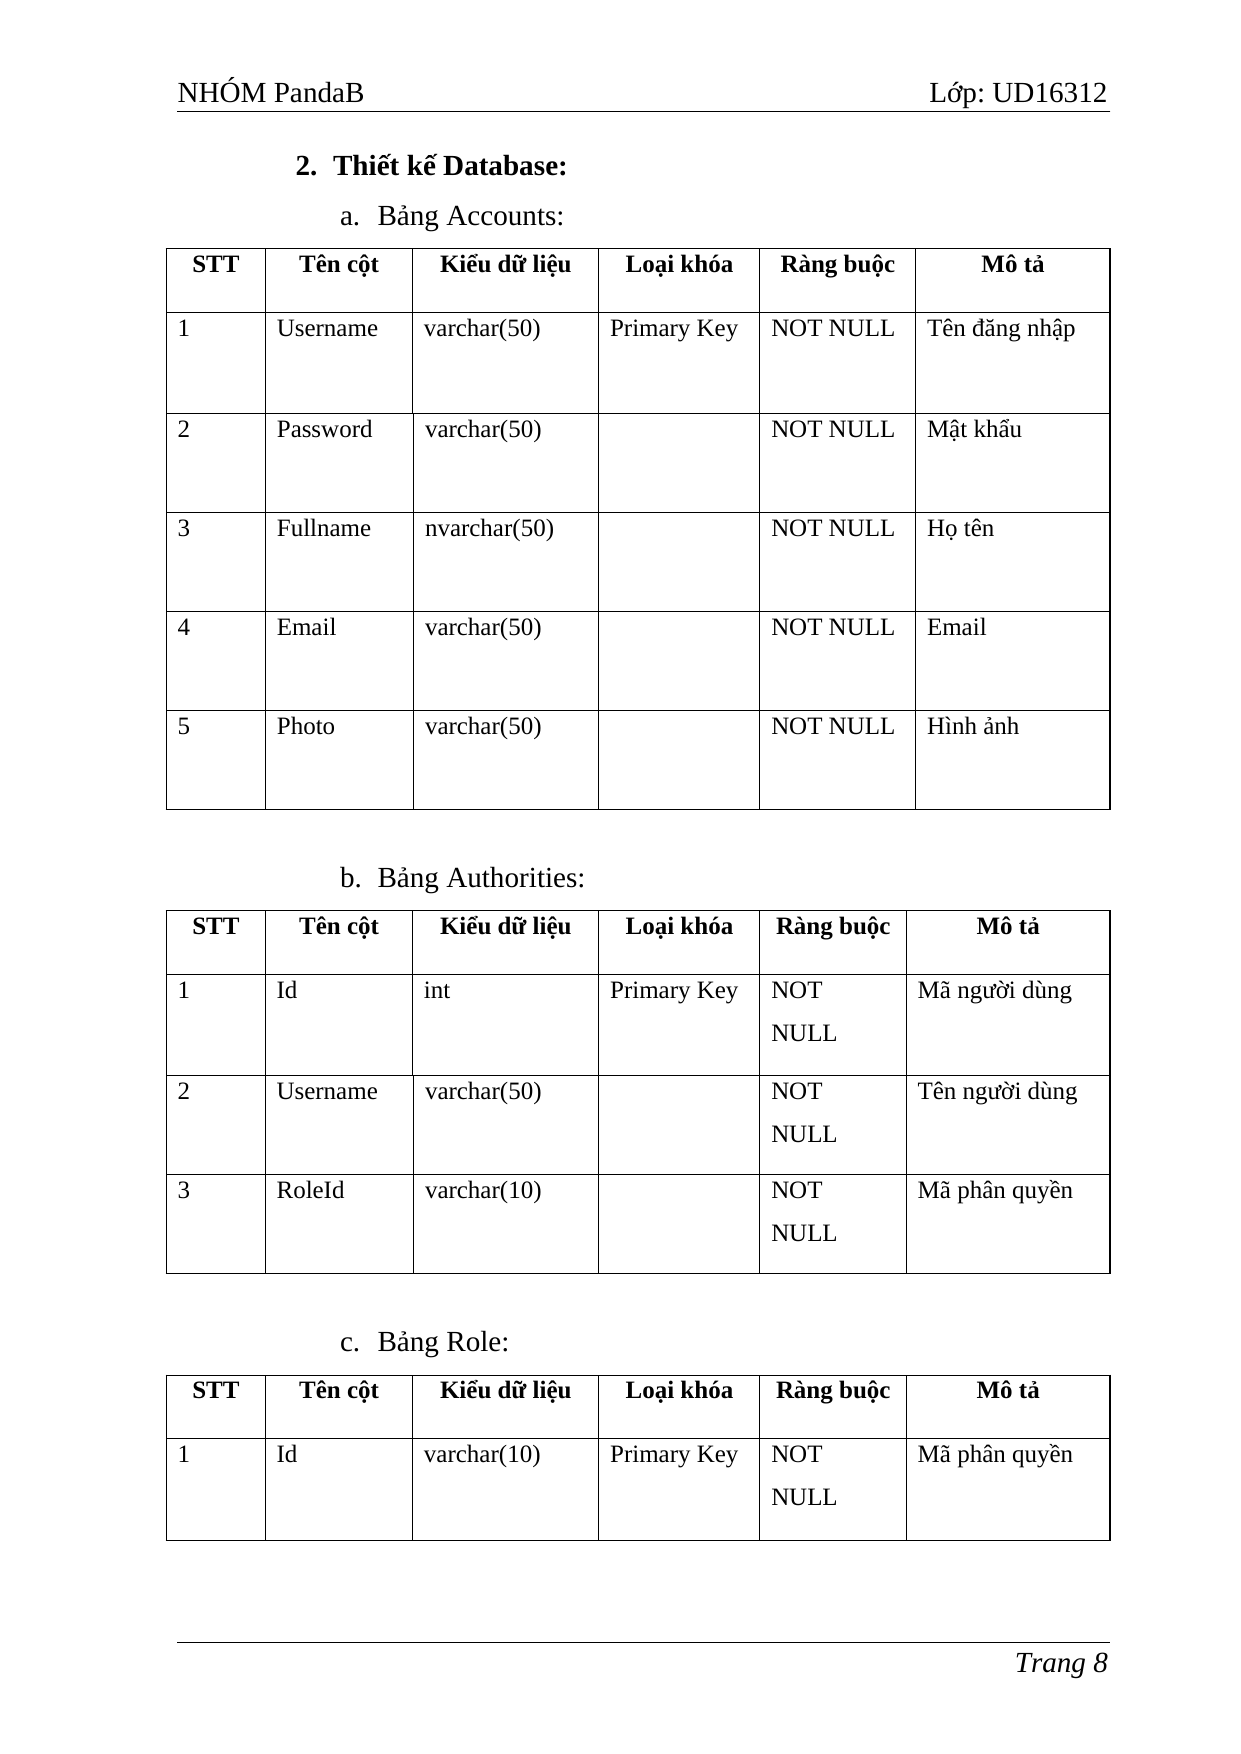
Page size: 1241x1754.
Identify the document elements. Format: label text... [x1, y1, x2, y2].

table_cell [599, 1175, 759, 1273]
list Thiết kế Database: [295, 148, 1110, 181]
table_cell 4 [167, 612, 265, 710]
table_cell varchar(50) [414, 711, 598, 809]
table_cell Username [266, 313, 412, 413]
table_cell Email [266, 612, 413, 710]
table_header STT [167, 1376, 265, 1438]
table_header Mô tả [907, 911, 1109, 974]
table_cell Photo [266, 711, 413, 809]
table_cell Email [916, 612, 1109, 710]
table_cell [599, 711, 759, 809]
table_cell Password [266, 414, 413, 512]
list Bảng Accounts: [340, 198, 1110, 232]
table_header Tên cột [266, 911, 412, 974]
table_cell Id [266, 1439, 412, 1539]
table_cell NOT NULL [760, 1439, 906, 1539]
table_cell Mã người dùng [907, 975, 1109, 1075]
table_cell Primary Key [599, 313, 759, 413]
table_cell Username [266, 1076, 413, 1174]
table_cell Mã phân quyền [907, 1175, 1109, 1273]
table_cell NOT NULL [760, 711, 915, 809]
table_cell 3 [167, 513, 265, 611]
table_cell 1 [167, 1439, 265, 1539]
table_cell [599, 513, 759, 611]
table_cell RoleId [266, 1175, 413, 1273]
table_cell Tên đăng nhập [916, 313, 1109, 413]
table_header Kiểu dữ liệu [413, 911, 598, 974]
table_cell Mã phân quyền [907, 1439, 1109, 1539]
table_cell NOT NULL [760, 313, 915, 413]
table_cell varchar(10) [413, 1439, 598, 1539]
table_cell [599, 1076, 759, 1174]
list Bảng Role: [340, 1324, 1110, 1358]
table_cell Tên người dùng [907, 1076, 1109, 1174]
table_header Ràng buộc [760, 249, 915, 312]
table_cell 2 [167, 414, 265, 512]
table_header Mô tả [907, 1376, 1109, 1438]
table_cell Primary Key [599, 975, 759, 1075]
table_cell Primary Key [599, 1439, 759, 1539]
table_cell NOT NULL [760, 975, 906, 1075]
table_header STT [167, 249, 265, 312]
table_cell Họ tên [916, 513, 1109, 611]
table_cell 1 [167, 975, 265, 1075]
table_cell varchar(50) [414, 1076, 598, 1174]
table_header STT [167, 911, 265, 974]
table_header Tên cột [266, 249, 412, 312]
table_cell nvarchar(50) [414, 513, 598, 611]
table_header Ràng buộc [760, 1376, 906, 1438]
table_cell NOT NULL [760, 1076, 906, 1174]
table_cell 3 [167, 1175, 265, 1273]
table_header Kiểu dữ liệu [413, 1376, 598, 1438]
table_cell 2 [167, 1076, 265, 1174]
table_cell varchar(50) [413, 313, 598, 413]
table_cell int [413, 975, 598, 1075]
table_header Loại khóa [599, 1376, 759, 1438]
table_header Loại khóa [599, 249, 759, 312]
table_cell Id [266, 975, 412, 1075]
table_cell [599, 414, 759, 512]
table_cell Hình ảnh [916, 711, 1109, 809]
table_cell Mật khẩu [916, 414, 1109, 512]
table_cell varchar(10) [414, 1175, 598, 1273]
table_cell varchar(50) [414, 612, 598, 710]
table_cell 1 [167, 313, 265, 413]
table_header Loại khóa [599, 911, 759, 974]
table_cell [599, 612, 759, 710]
table_cell NOT NULL [760, 414, 915, 512]
table_cell 5 [167, 711, 265, 809]
table_header Mô tả [916, 249, 1109, 312]
table_cell Fullname [266, 513, 413, 611]
list Bảng Authorities: [340, 860, 1110, 893]
table_header Kiểu dữ liệu [413, 249, 598, 312]
table_cell NOT NULL [760, 612, 915, 710]
table_cell NOT NULL [760, 513, 915, 611]
table_header Ràng buộc [760, 911, 906, 974]
table_header Tên cột [266, 1376, 412, 1438]
table_cell varchar(50) [414, 414, 598, 512]
table_cell NOT NULL [760, 1175, 906, 1273]
